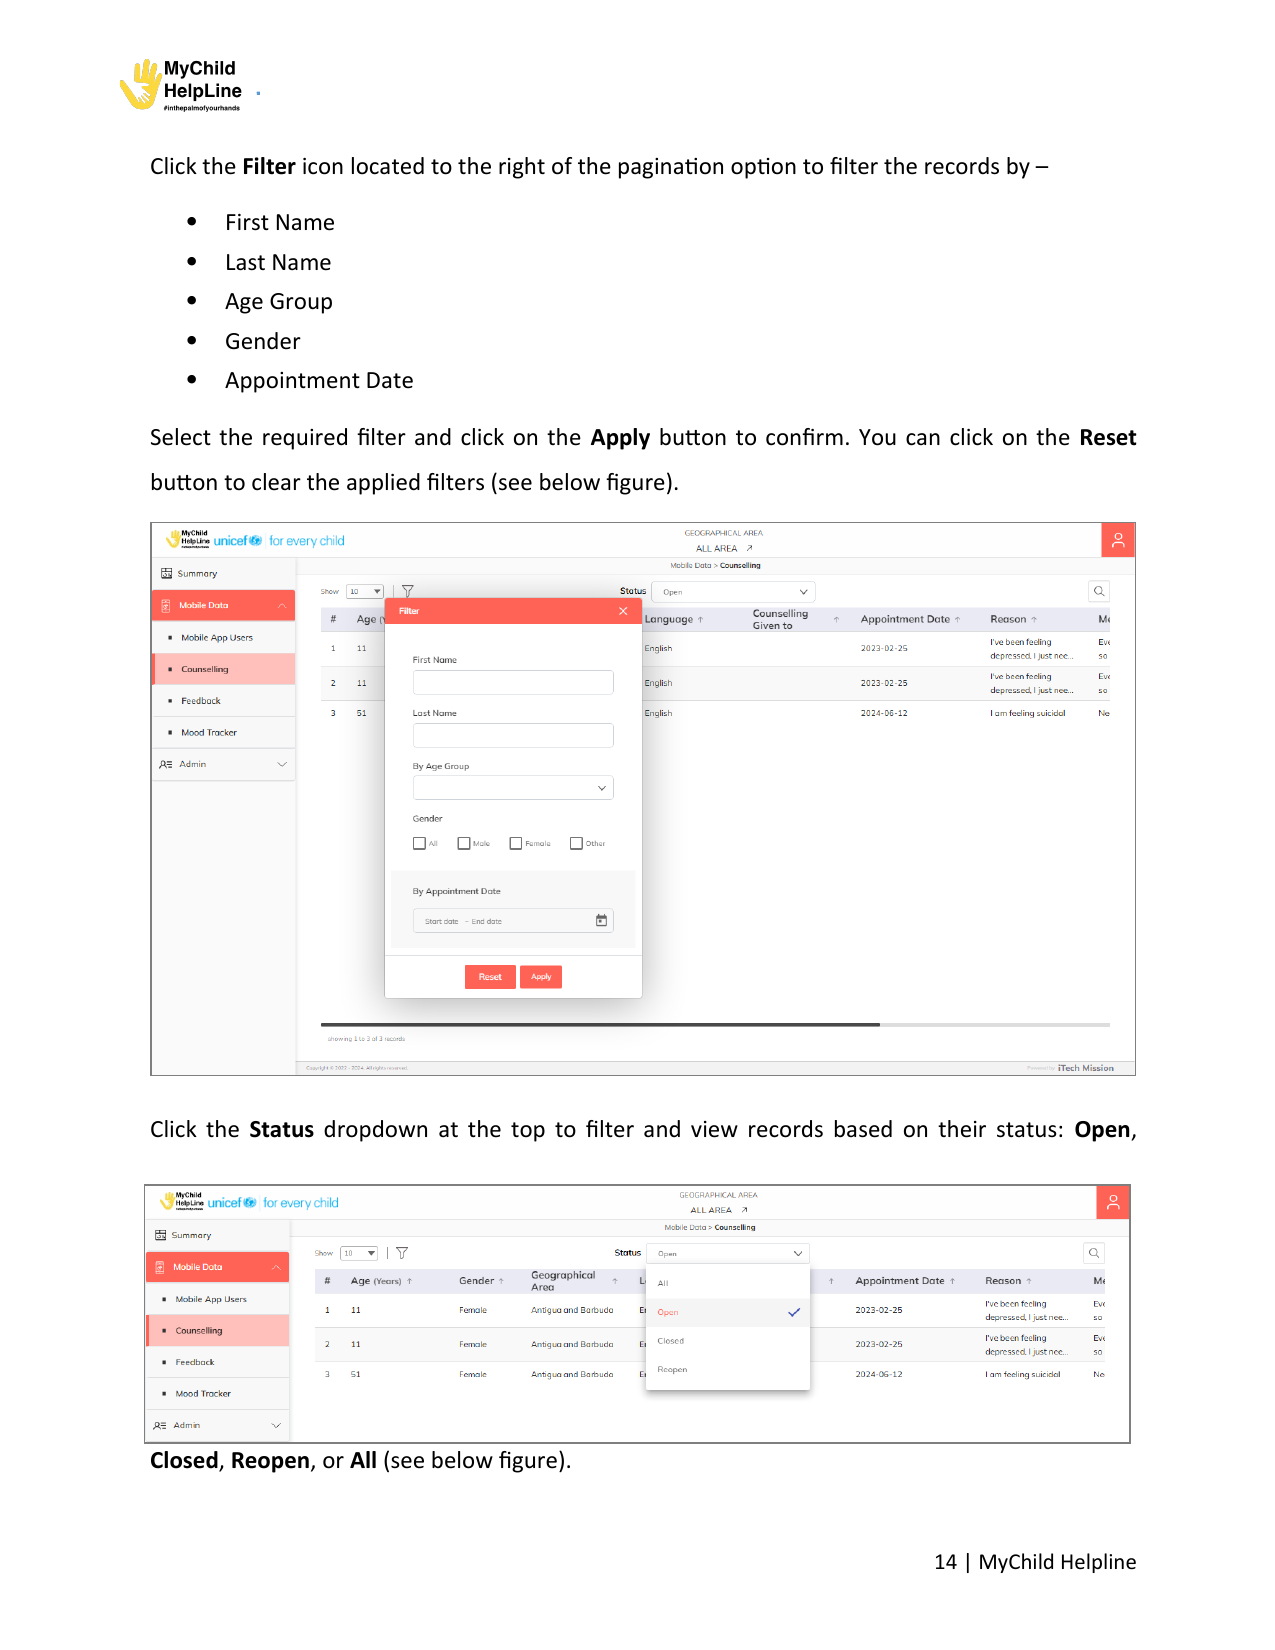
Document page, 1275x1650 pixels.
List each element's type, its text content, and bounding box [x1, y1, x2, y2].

list Last Name [187, 246, 1137, 276]
text Click the Filter icon located to the right of the pagination option to filter the records by – [150, 150, 1137, 181]
picture [152, 523, 1135, 1075]
picture [119, 59, 242, 120]
list Gender [187, 325, 1137, 356]
picture [145, 1186, 1129, 1442]
list First Name [187, 206, 1137, 237]
text Select the required filter and click on the Apply button to confirm. You can click on the Reset button to clear the applied filters (see below figure). [150, 421, 1137, 497]
list Appointment Date [187, 364, 1137, 395]
list Age Group [187, 285, 1137, 316]
